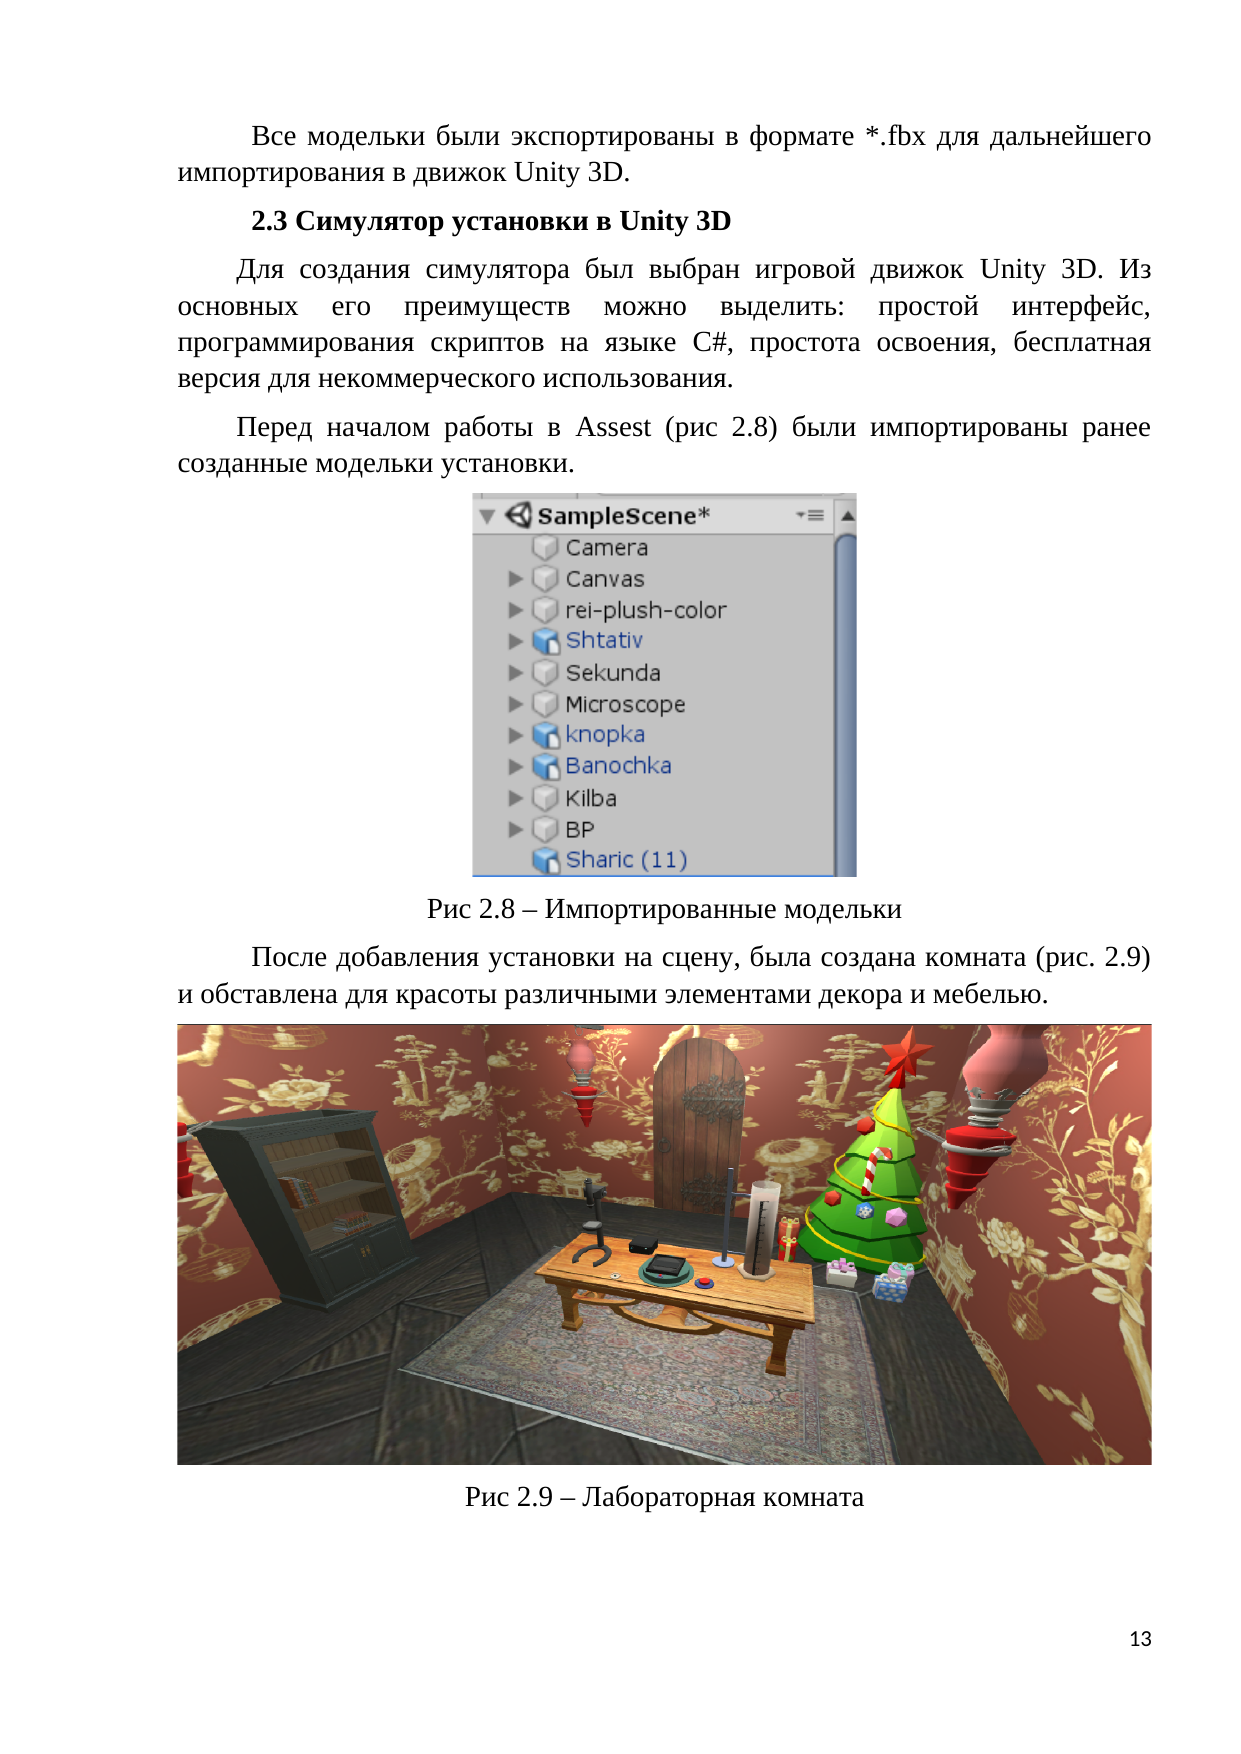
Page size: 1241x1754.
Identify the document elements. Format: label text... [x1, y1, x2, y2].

text Все модельки были экспортированы в формате *.fbx для дальнейшего импортирования в движок Unity 3D. [177, 118, 1152, 188]
picture [177, 1024, 1152, 1465]
text После добавления установки на сцену, была создана комната (рис. 2.9) и обставлена для красоты различными элементами декора и мебелью. [177, 939, 1152, 1009]
text Перед началом работы в Assest (рис 2.8) были импортированы ранее созданные модельки установки. [177, 409, 1152, 478]
text Рис 2.9 – Лабораторная комната [177, 1479, 1152, 1512]
subtitle 2.3 Симулятор установки в Unity 3D [177, 203, 1152, 236]
text Рис 2.8 – Импортированные модельки [177, 891, 1152, 924]
picture [472, 493, 857, 877]
text Для создания симулятора был выбран игровой движок Unity 3D. Из основных его преимуществ можно выделить: простой интерфейс, программирования скриптов на языке C#, простота освоения, бесплатная версия для некоммерческого использования. [177, 252, 1152, 393]
